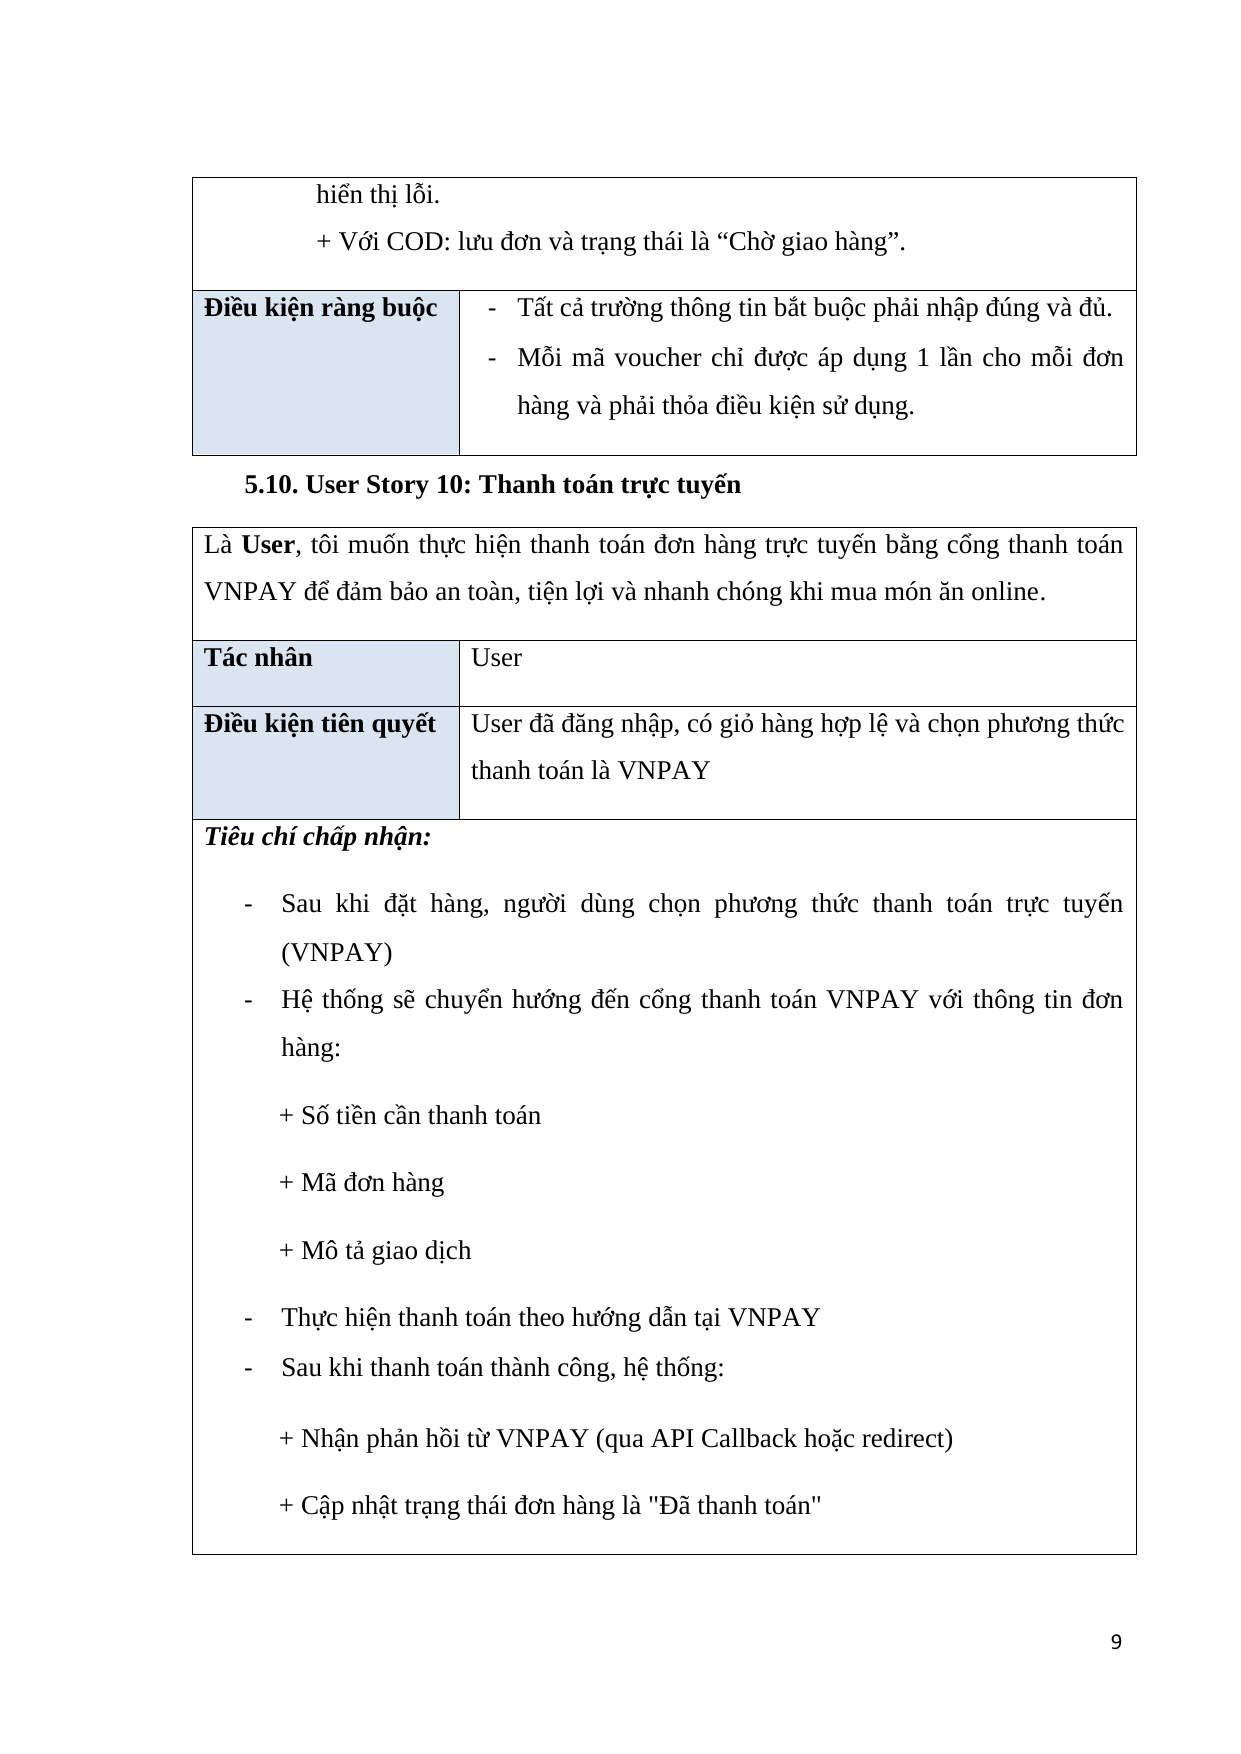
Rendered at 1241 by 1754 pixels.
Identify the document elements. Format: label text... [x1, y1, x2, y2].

table_cell User đã đăng nhập, có giỏ hàng hợp lệ và chọn phương thức thanh toán là VNPAY [460, 707, 1136, 819]
subtitle User Story 10: Thanh toán trực tuyến [244, 468, 1122, 499]
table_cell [193, 820, 1136, 1554]
table_cell Tất cả trường thông tin bắt buộc phải nhập đúng và đủ. Mỗi mã voucher chỉ được áp dụng 1 lần cho mỗi đơn hàng và phải thỏa điều kiện sử dụng. [460, 291, 1136, 454]
table_cell Điều kiện tiên quyết [193, 707, 459, 819]
table_header Là User, tôi muốn thực hiện thanh toán đơn hàng trực tuyến bằng cổng thanh toán VNPAY để đảm bảo an toàn, tiện lợi và nhanh chóng khi mua món ăn online. [193, 528, 1136, 640]
table_cell Tác nhân [193, 641, 459, 706]
table_cell Điều kiện ràng buộc [193, 291, 459, 454]
table_cell User [460, 641, 1136, 706]
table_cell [193, 178, 1136, 290]
